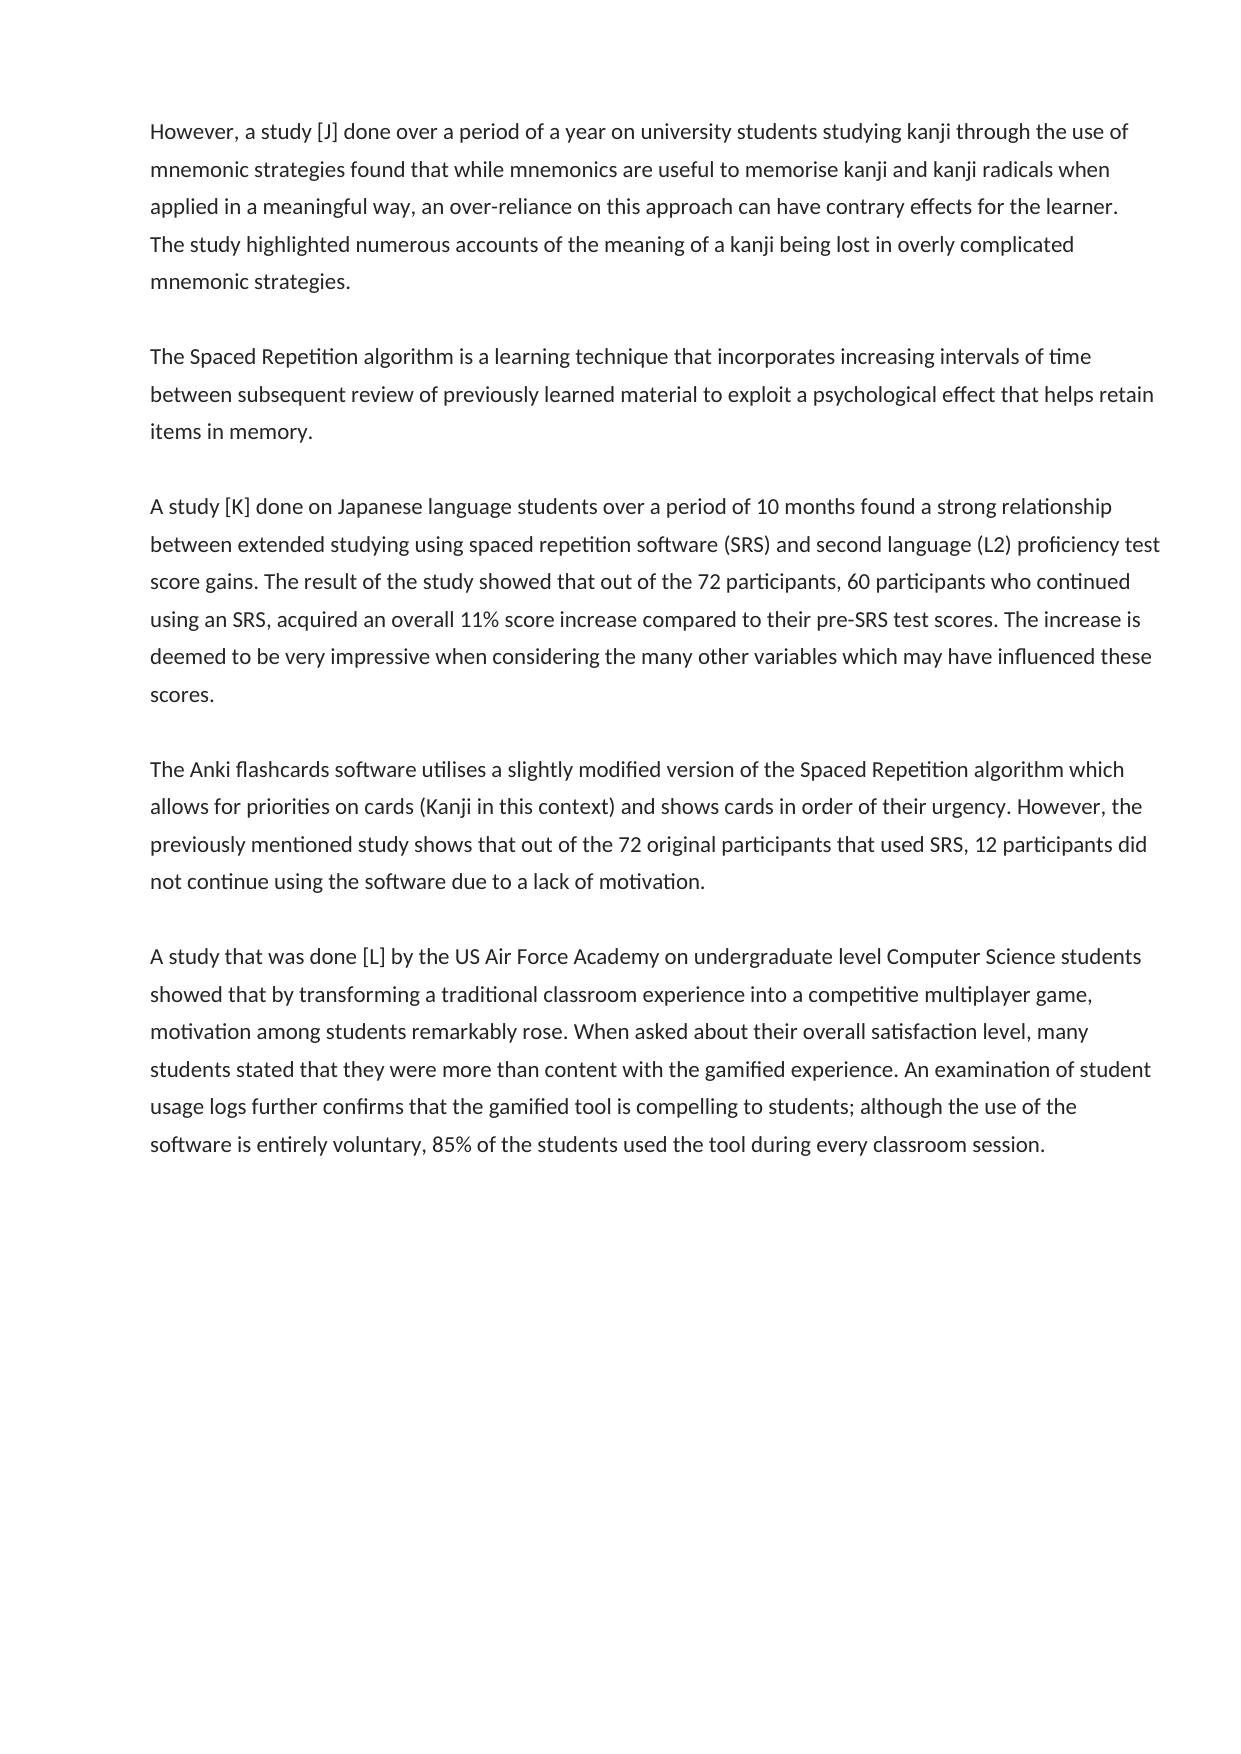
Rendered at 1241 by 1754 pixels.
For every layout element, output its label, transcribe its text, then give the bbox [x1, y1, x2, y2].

text A study [K] done on Japanese language students over a period of 10 months found a strong relationship between extended studying using spaced repetition software (SRS) and second language (L2) proficiency test score gains. The result of the study showed that out of the 72 participants, 60 participants who continued using an SRS, acquired an overall 11% score increase compared to their pre-SRS test scores. The increase is deemed to be very impressive when considering the many other variables which may have influenced these scores. [150, 487, 1165, 712]
text A study that was done [L] by the US Air Force Academy on undergraduate level Computer Science students showed that by transforming a traditional classroom experience into a competitive multiplayer game, motivation among students remarkably rose. When asked about their overall satisfaction level, many students stated that they were more than content with the gamified experience. An examination of student usage logs further confirms that the gamified tool is compelling to students; although the use of the software is entirely voluntary, 85% of the students used the tool during every classroom session. [150, 937, 1165, 1162]
text The Spaced Repetition algorithm is a learning technique that incorporates increasing intervals of time between subsequent review of previously learned material to exploit a psychological effect that helps retain items in memory. [150, 337, 1165, 450]
text However, a study [J] done over a period of a year on university students studying kanji through the use of mnemonic strategies found that while mnemonics are useful to memorise kanji and kanji radicals when applied in a meaningful way, an over-reliance on this approach can have contrary effects for the learner. [150, 112, 1165, 225]
text The study highlighted numerous accounts of the meaning of a kanji being lost in overly complicated mnemonic strategies. [150, 225, 1165, 300]
text The Anki flashcards software utilises a slightly modified version of the Spaced Repetition algorithm which allows for priorities on cards (Kanji in this context) and shows cards in order of their urgency. However, the previously mentioned study shows that out of the 72 original participants that used SRS, 12 participants did not continue using the software due to a lack of motivation. [150, 750, 1165, 900]
